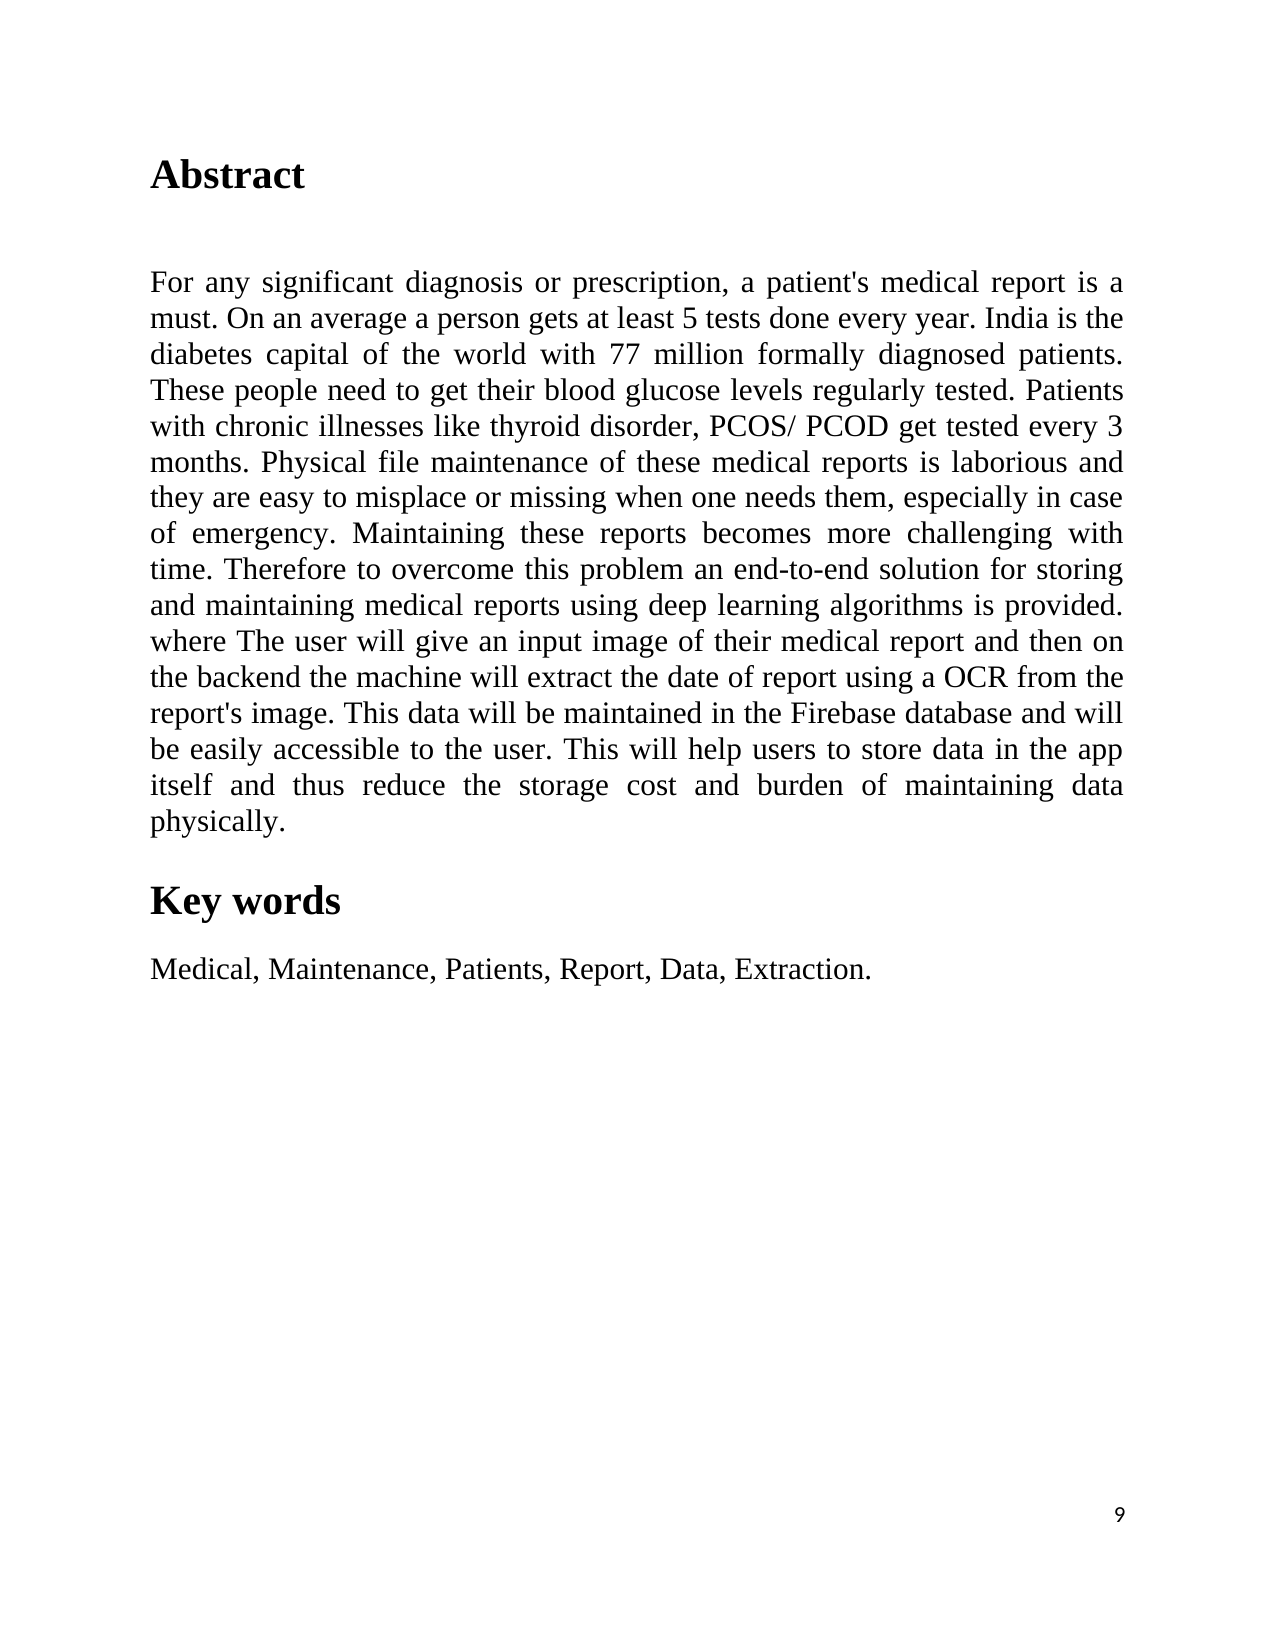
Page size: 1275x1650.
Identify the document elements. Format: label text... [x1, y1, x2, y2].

subtitle Key words [150, 876, 1125, 923]
subtitle Abstract [150, 150, 1125, 198]
subtitle Medical, Maintenance, Patients, Report, Data, Extraction. [150, 950, 1125, 986]
